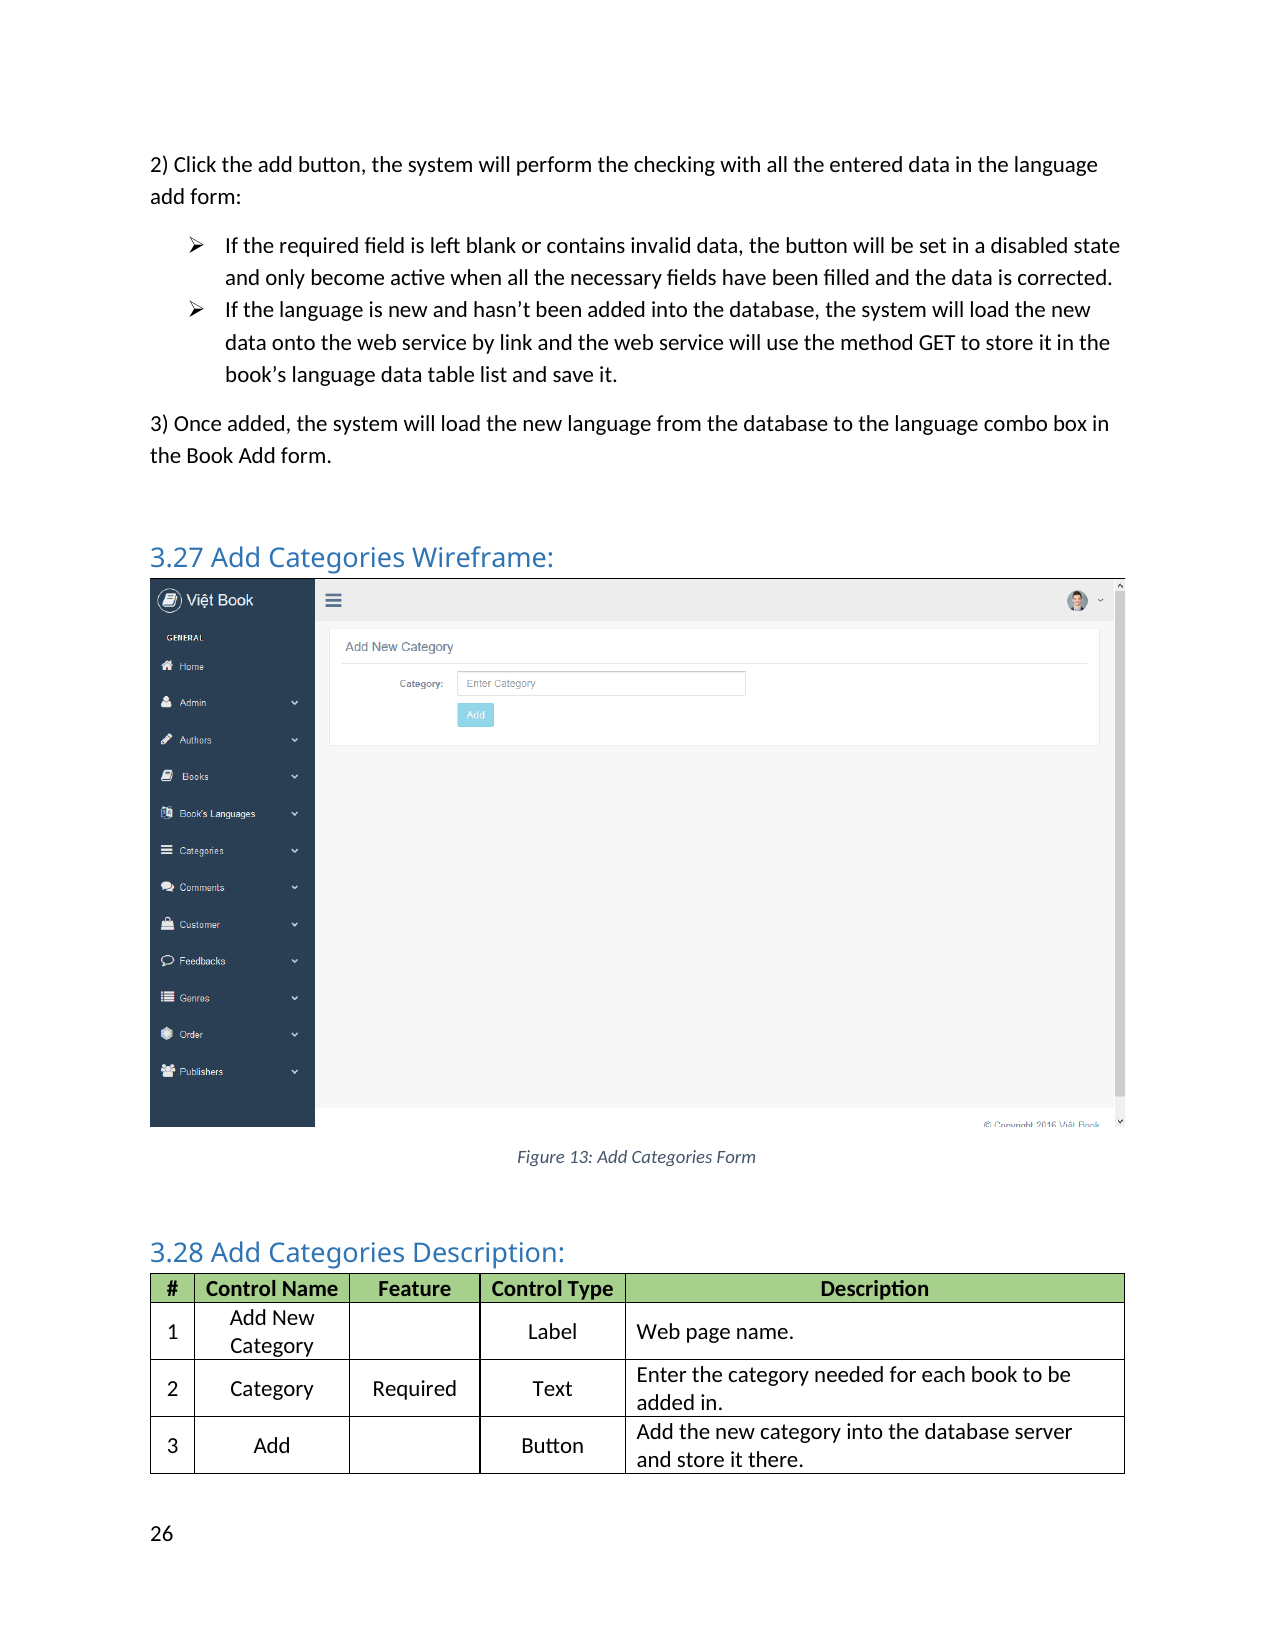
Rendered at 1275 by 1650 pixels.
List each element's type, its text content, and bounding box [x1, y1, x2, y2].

table_cell Category [195, 1360, 349, 1416]
table_cell Required [350, 1360, 479, 1416]
text 2) Click the add button, the system will perform the checking with all the entered data in the language add form: [150, 150, 1125, 210]
table_cell Add New Category [195, 1303, 349, 1359]
list If the language is new and hasn’t been added into the database, the system will load the new data onto the web service by link and the web service will use the method GET to store it in the book’s language data table list and save it. [187, 295, 1125, 388]
table_cell Add the new category into the database server and store it there. [626, 1417, 1124, 1473]
table_cell Text [481, 1360, 625, 1416]
table_cell Web page name. [626, 1303, 1124, 1359]
table_header Control Type [481, 1274, 625, 1302]
table_cell [350, 1417, 479, 1473]
table_cell 3 [151, 1417, 194, 1473]
table_cell [350, 1303, 479, 1359]
table_cell 2 [151, 1360, 194, 1416]
subtitle 3.28 Add Categories Description: [150, 1233, 1125, 1270]
table_header Description [626, 1274, 1124, 1302]
table_cell 1 [151, 1303, 194, 1359]
table_cell Label [481, 1303, 625, 1359]
table_cell Add [195, 1417, 349, 1473]
table_header Control Name [195, 1274, 349, 1302]
table_cell Enter the category needed for each book to be added in. [626, 1360, 1124, 1416]
list If the required field is left blank or contains invalid data, the button will be set in a disabled state and only become active when all the necessary fields have been filled and the data is corrected. [187, 231, 1125, 291]
table_header # [151, 1274, 194, 1302]
text 3) Once added, the system will load the new language from the database to the language combo box in the Book Add form. [150, 409, 1125, 469]
subtitle 3.27 Add Categories Wireframe: [150, 538, 1125, 575]
picture [150, 578, 1125, 1127]
table_header Feature [350, 1274, 479, 1302]
table_cell Button [481, 1417, 625, 1473]
